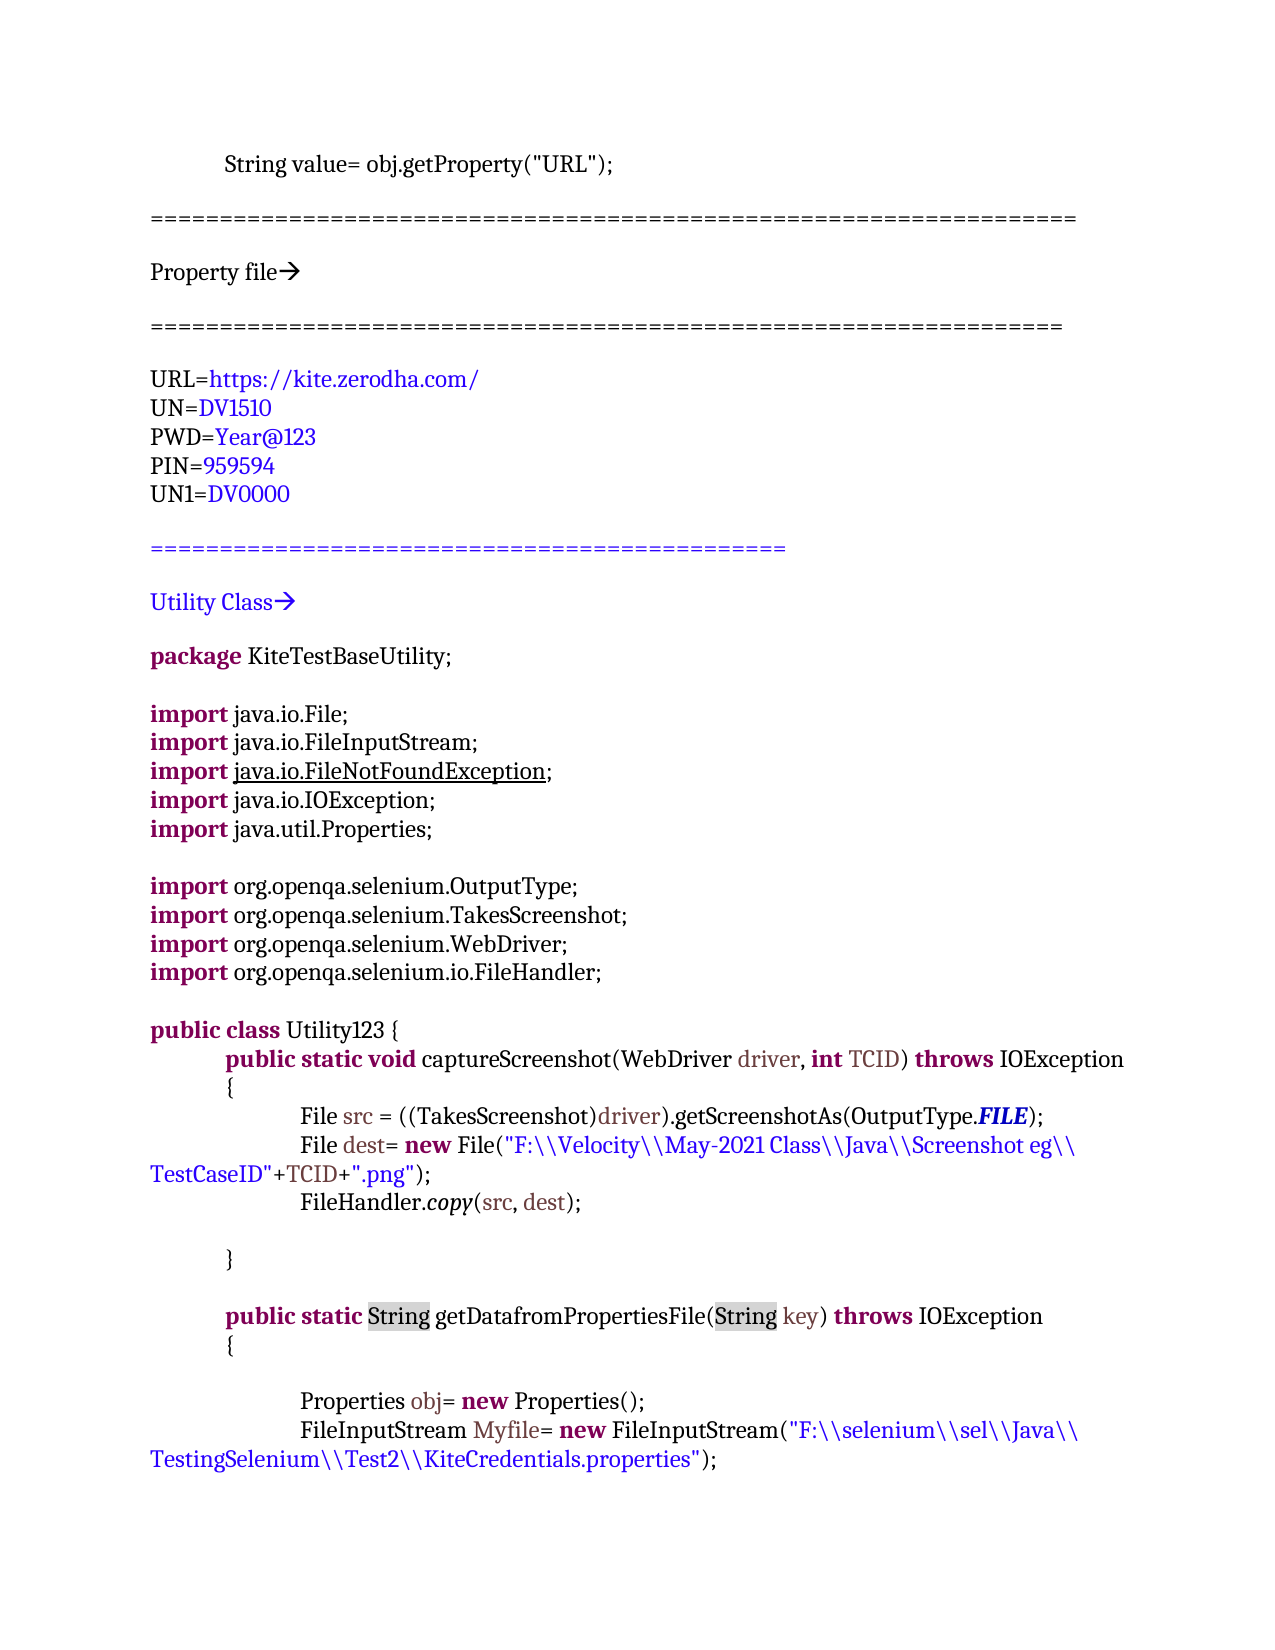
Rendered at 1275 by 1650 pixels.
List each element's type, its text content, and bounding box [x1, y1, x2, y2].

text { [150, 1073, 1125, 1102]
text File src = ((TakesScreenshot)driver).getScreenshotAs(OutputType.FILE); [150, 1102, 1125, 1131]
text UN1=DV0000 [150, 480, 1125, 509]
text Properties obj= new Properties(); [150, 1387, 1125, 1416]
text import java.io.FileInputStream; [150, 728, 1125, 757]
text public static String getDatafromPropertiesFile(String key) throws IOException [430, 1302, 715, 1331]
text import org.openqa.selenium.WebDriver; [150, 929, 1125, 958]
text public static String getDatafromPropertiesFile(String key) throws IOException [150, 1302, 368, 1331]
text import org.openqa.selenium.io.FileHandler; [150, 958, 1125, 987]
text public static void captureScreenshot(WebDriver driver, int TCID) throws IOException [150, 1044, 1125, 1073]
text UN=DV1510 [150, 394, 1125, 423]
text public static String getDatafromPropertiesFile(String key) throws IOException [777, 1302, 1125, 1331]
text PIN=959594 [150, 452, 1125, 480]
text package KiteTestBaseUtility; [150, 642, 1125, 671]
text File dest= new File("F:\\Velocity\\May-2021 Class\\Java\\Screenshot eg\\TestCaseID"+TCID+".png"); [150, 1131, 1125, 1188]
text import java.util.Properties; [150, 814, 1125, 843]
text PWD=Year@123 [150, 423, 1125, 452]
text import org.openqa.selenium.TakesScreenshot; [150, 901, 1125, 929]
text Utility Class [150, 588, 1125, 617]
text Property file [150, 258, 1125, 286]
text import java.io.FileNotFoundException; [150, 757, 1125, 786]
text public class Utility123 { [150, 1016, 1125, 1044]
text FileHandler.copy(src, dest); [150, 1188, 1125, 1217]
text ================================================================== [150, 312, 1125, 340]
text import org.openqa.selenium.OutputType; [150, 872, 1125, 901]
text { [150, 1331, 1125, 1359]
text } [150, 1245, 1125, 1274]
text String value= obj.getProperty("URL"); [150, 150, 1125, 179]
text ============================================== [150, 534, 1125, 563]
text import java.io.IOException; [150, 786, 1125, 814]
text =================================================================== [150, 204, 1125, 233]
text FileInputStream Myfile= new FileInputStream("F:\\selenium\\sel\\Java\\TestingSelenium\\Test2\\KiteCredentials.properties"); [150, 1416, 1125, 1473]
text URL=https://kite.zerodha.com/ [150, 365, 1125, 394]
text import java.io.File; [150, 699, 1125, 728]
